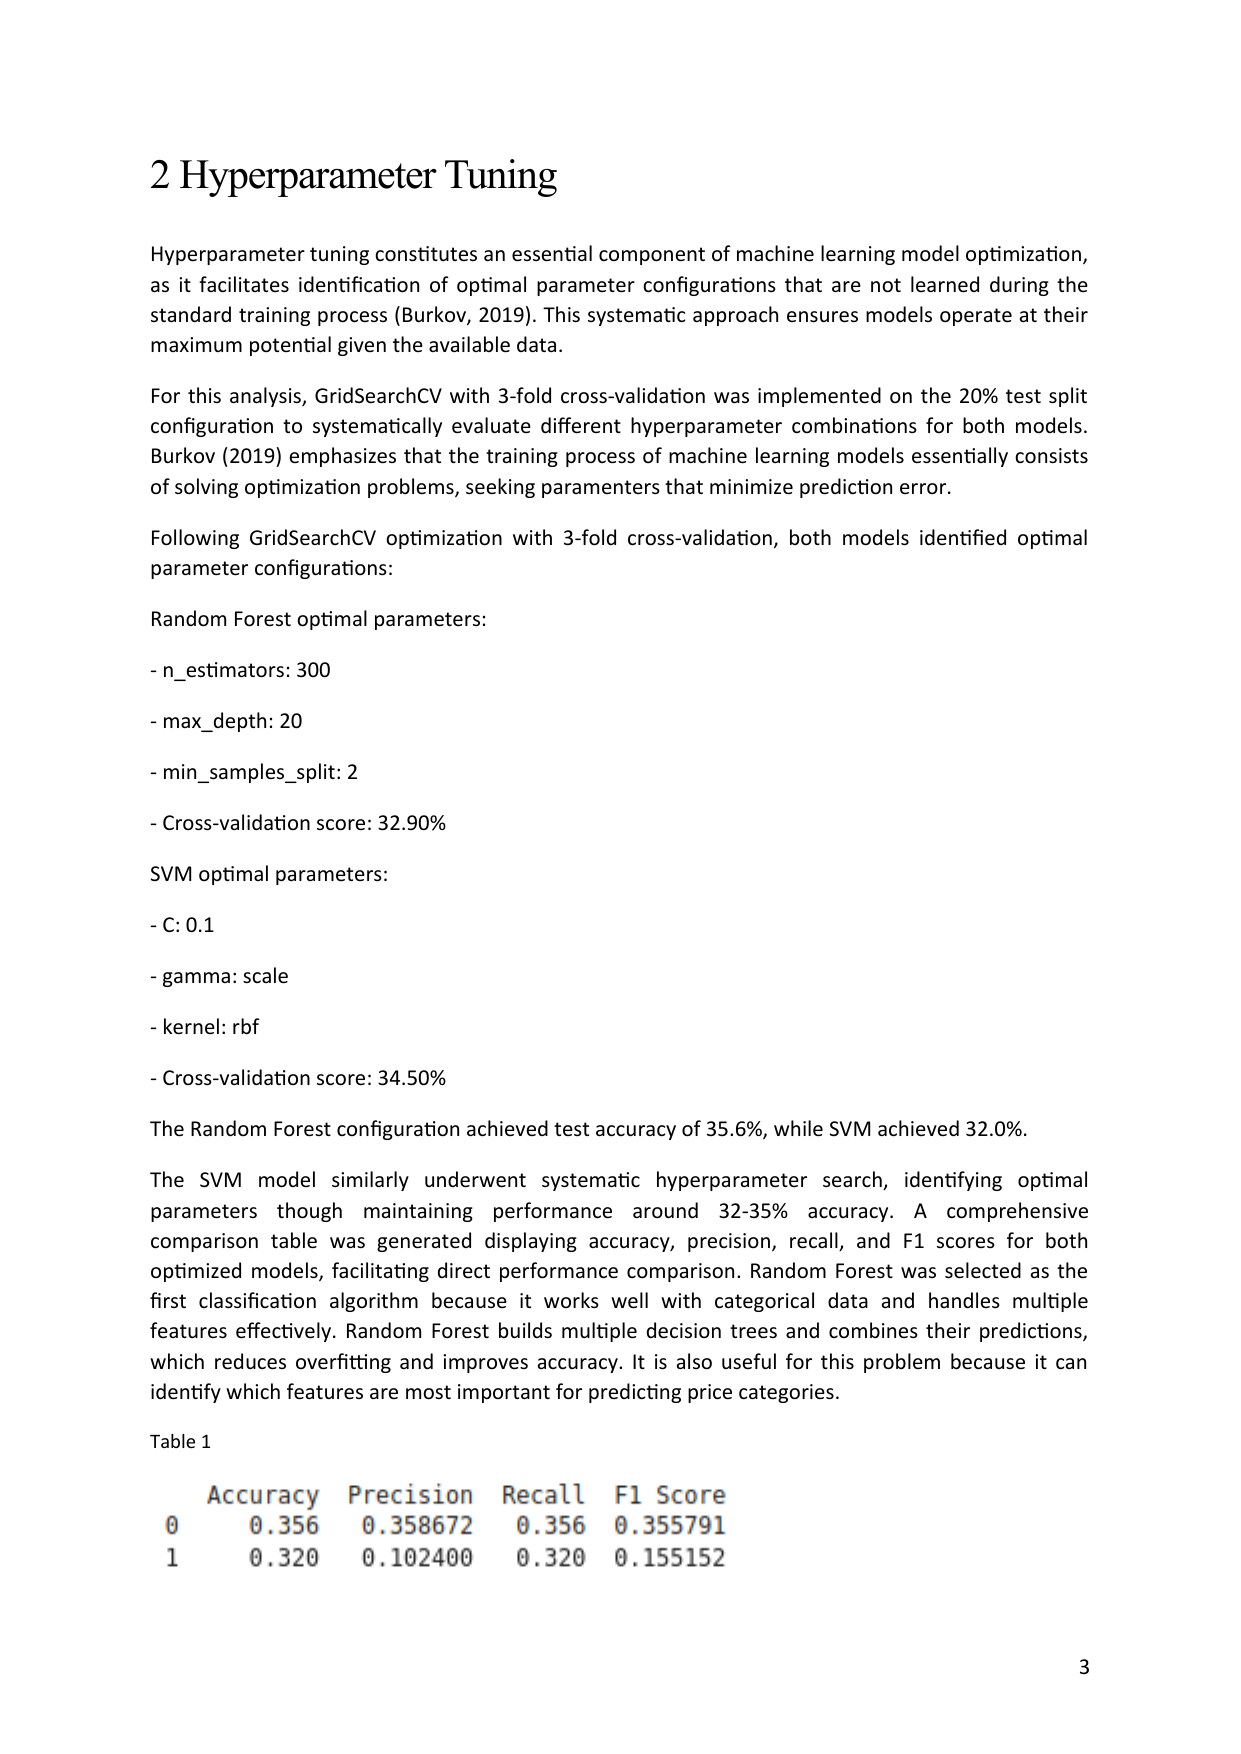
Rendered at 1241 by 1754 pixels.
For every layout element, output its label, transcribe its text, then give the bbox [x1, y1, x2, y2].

text Hyperparameter tuning constitutes an essential component of machine learning model optimization, as it facilitates identification of optimal parameter configurations that are not learned during the standard training process (Burkov, 2019). This systematic approach ensures models operate at their maximum potential given the available data. [150, 239, 1090, 358]
text Following GridSearchCV optimization with 3-fold cross-validation, both models identified optimal parameter configurations: [150, 523, 1090, 581]
text - max_depth: 20 [150, 706, 1090, 734]
text Random Forest optimal parameters: [150, 604, 1090, 632]
text - C: 0.1 [150, 910, 1090, 938]
text - n_estimators: 300 [150, 655, 1090, 683]
text SVM optimal parameters: [150, 859, 1090, 887]
text - gamma: scale [150, 961, 1090, 989]
picture [150, 1476, 766, 1591]
text Table 1 [150, 1428, 1090, 1453]
text The SVM model similarly underwent systematic hyperparameter search, identifying optimal parameters though maintaining performance around 32-35% accuracy. A comprehensive comparison table was generated displaying accuracy, precision, recall, and F1 scores for both optimized models, facilitating direct performance comparison. Random Forest was selected as the first classification algorithm because it works well with categorical data and handles multiple features effectively. Random Forest builds multiple decision trees and combines their predictions, which reduces overfitting and improves accuracy. It is also useful for this problem because it can identify which features are most important for predicting price categories. [150, 1166, 1090, 1405]
text - Cross-validation score: 34.50% [150, 1063, 1090, 1092]
text The Random Forest configuration achieved test accuracy of 35.6%, while SVM achieved 32.0%. [150, 1114, 1090, 1143]
text - Cross-validation score: 32.90% [150, 808, 1090, 836]
text - min_samples_split: 2 [150, 757, 1090, 785]
text For this analysis, GridSearchCV with 3-fold cross-validation was implemented on the 20% test split configuration to systematically evaluate different hyperparameter combinations for both models. Burkov (2019) emphasizes that the training process of machine learning models essentially consists of solving optimization problems, seeking paramenters that minimize prediction error. [150, 381, 1090, 500]
text - kernel: rbf [150, 1012, 1090, 1041]
